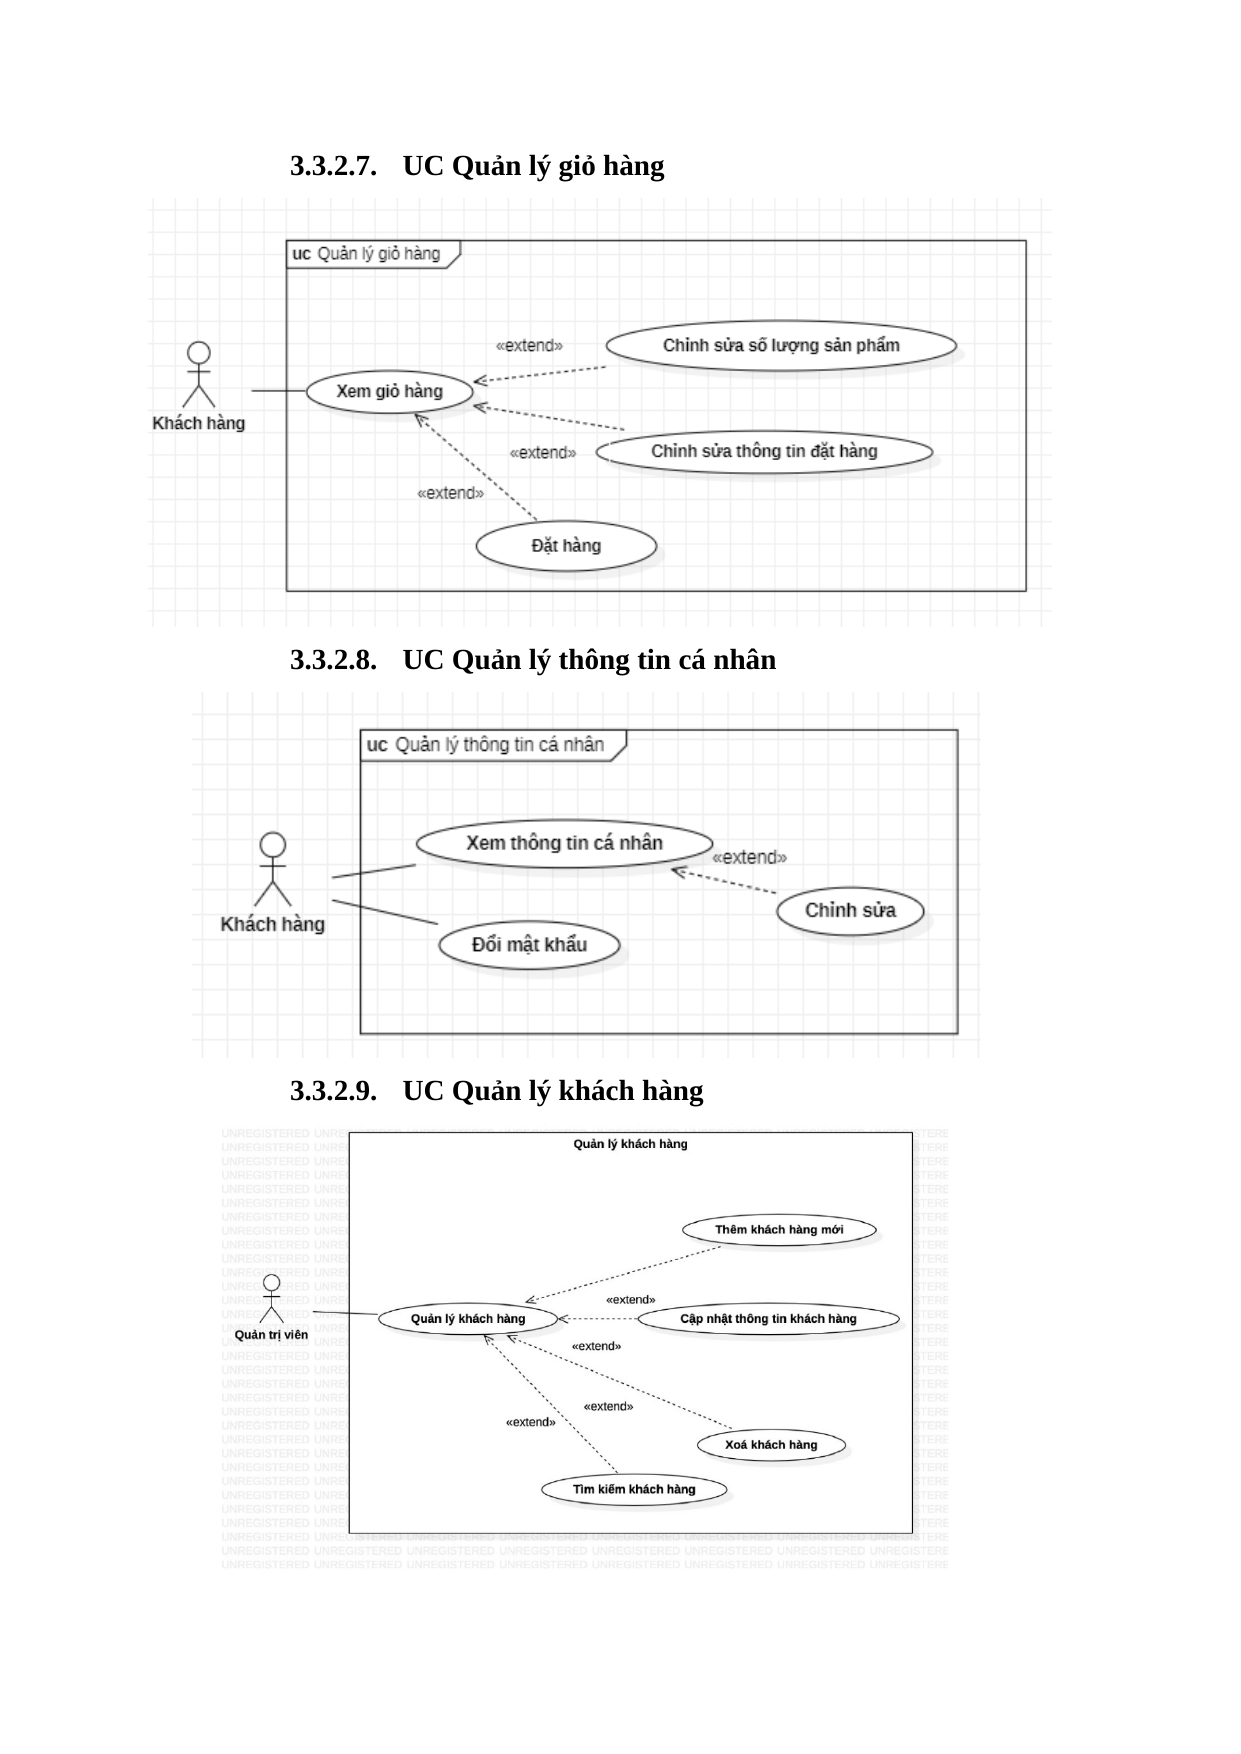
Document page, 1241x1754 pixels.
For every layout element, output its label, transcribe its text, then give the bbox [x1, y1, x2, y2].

picture [147, 198, 1052, 627]
list UC Quản lý khách hàng [290, 1073, 1122, 1107]
picture [192, 692, 981, 1058]
picture [221, 1123, 949, 1570]
list UC Quản lý thông tin cá nhân [290, 642, 1122, 676]
list UC Quản lý giỏ hàng [290, 148, 1122, 181]
